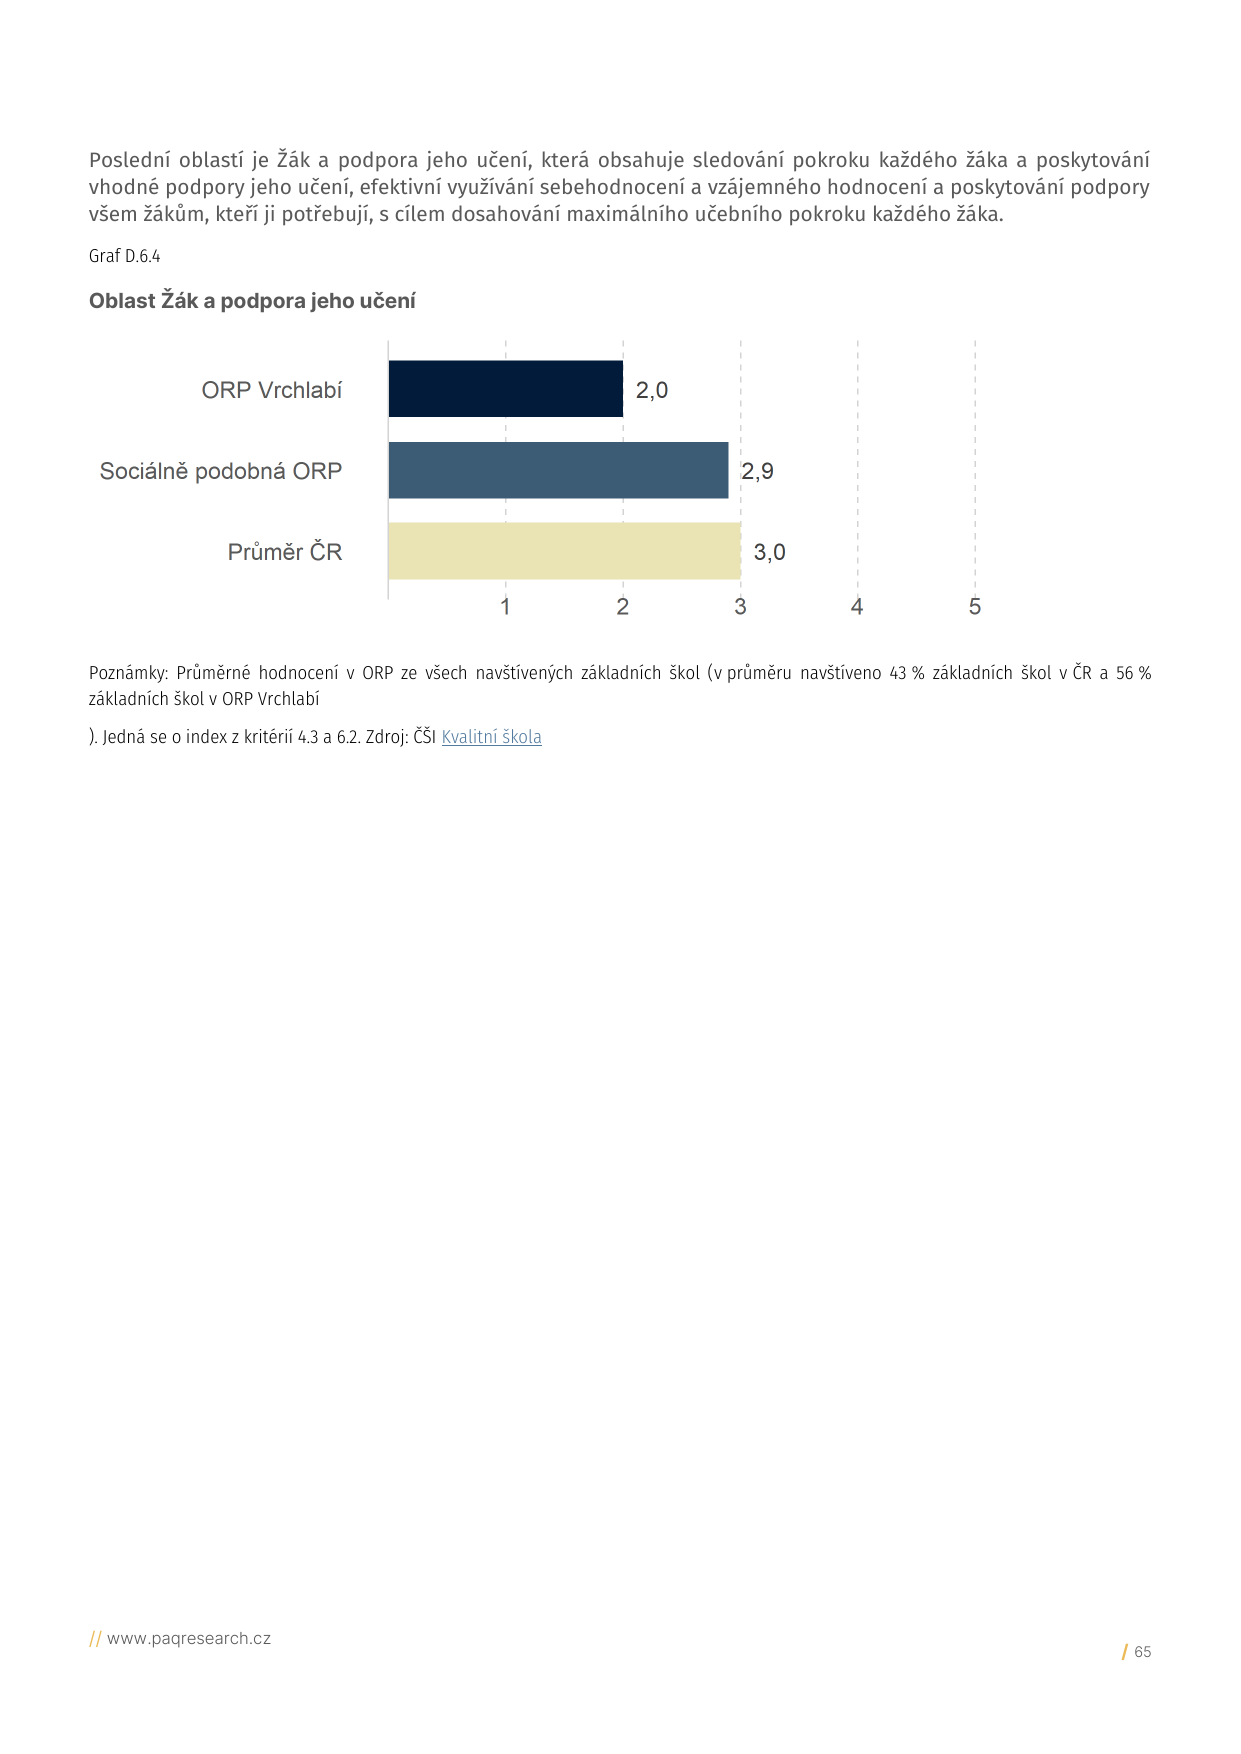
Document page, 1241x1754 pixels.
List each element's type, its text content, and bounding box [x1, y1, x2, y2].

text Poznámky: Průměrné hodnocení v ORP ze všech navštívených základních škol (v průměru navštíveno 43 % základních škol v ČR a 56 % základních škol v ORP Vrchlabí [89, 662, 1152, 710]
text Oblast Žák a podpora jeho učení [89, 284, 1152, 314]
text Poslední oblastí je Žák a podpora jeho učení, která obsahuje sledování pokroku každého žáka a poskytování vhodné podpory jeho učení, efektivní využívání sebehodnocení a vzájemného hodnocení a poskytování podpory všem žákům, kteří ji potřebují, s cílem dosahování maximálního učebního pokroku každého žáka. [89, 148, 1152, 227]
text ). Jedná se o index z kritérií 4.3 a 6.2. Zdroj: ČŠI Kvalitní škola [89, 726, 1152, 749]
text Graf D.6.4 [89, 245, 1152, 268]
picture [88, 313, 1139, 646]
